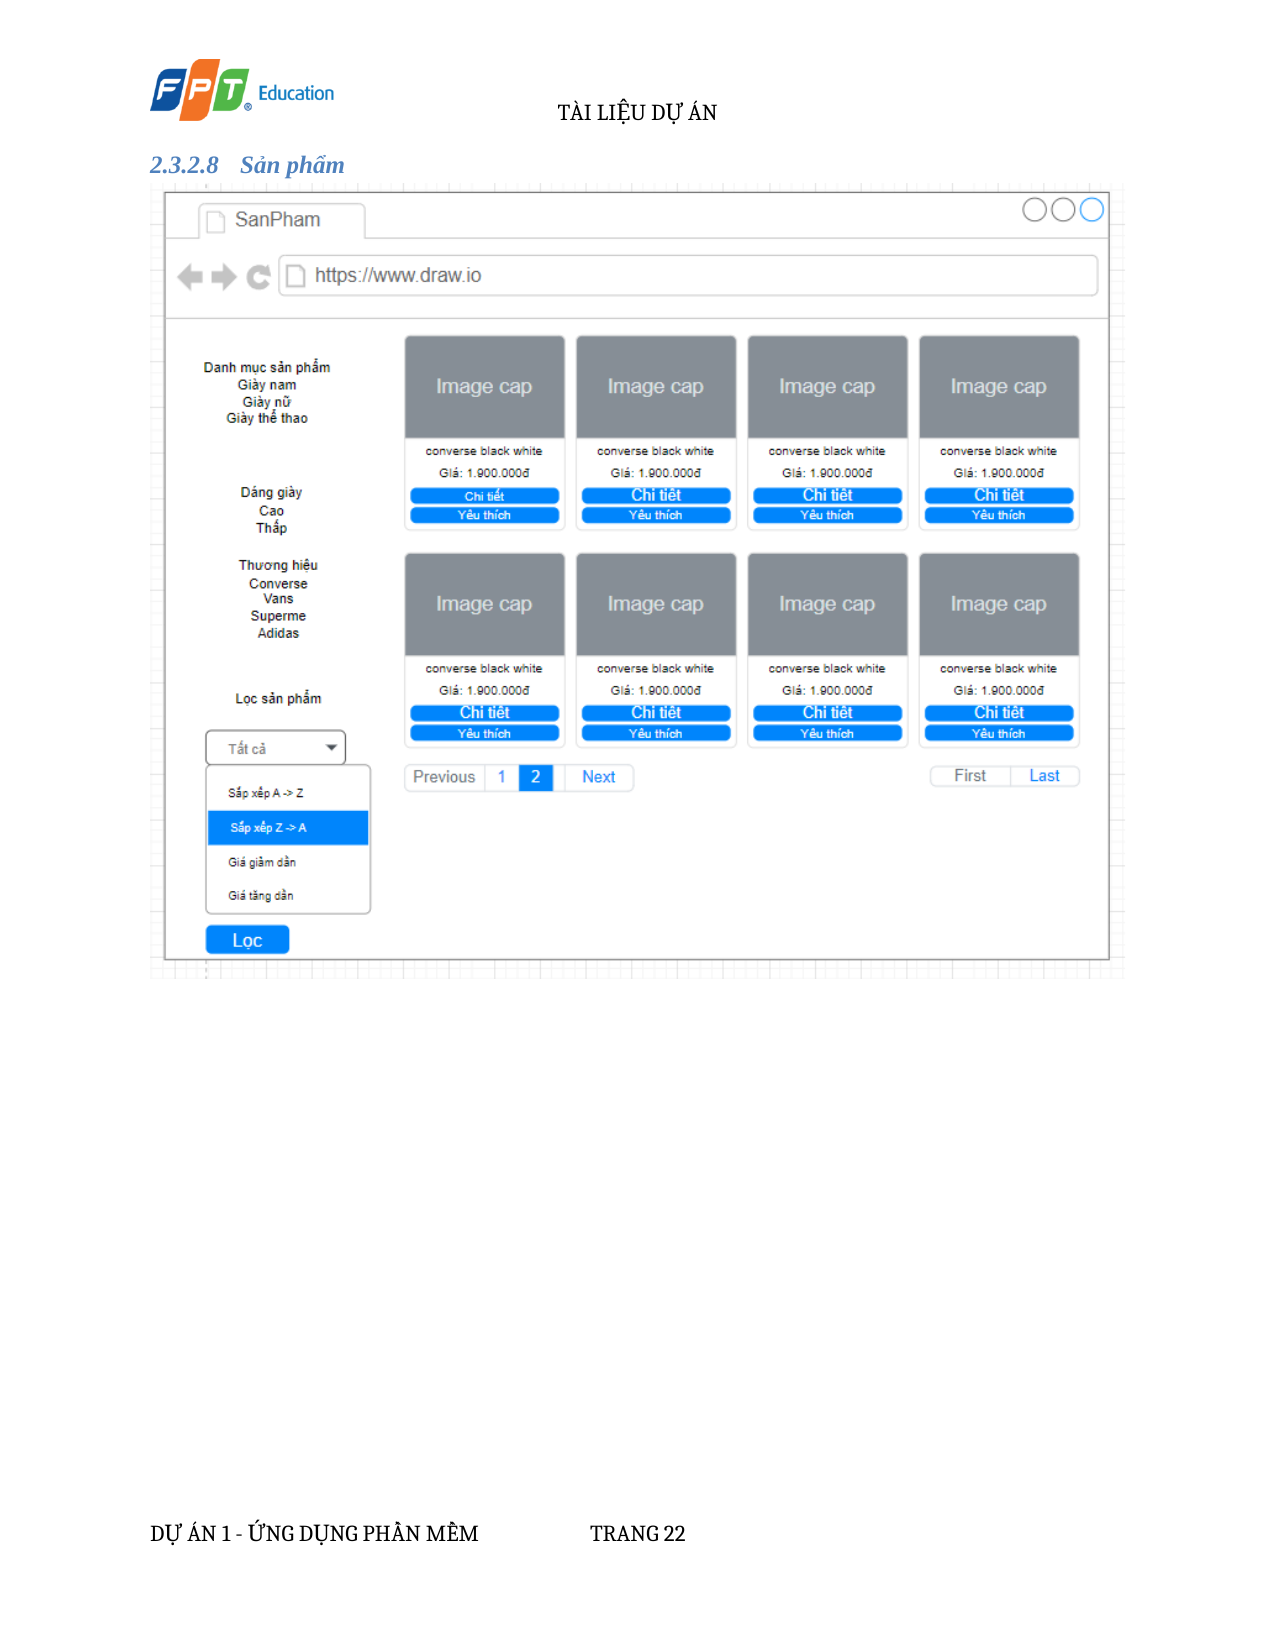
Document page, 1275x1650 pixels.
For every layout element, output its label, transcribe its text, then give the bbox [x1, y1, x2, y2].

picture [150, 59, 336, 121]
picture [150, 183, 1125, 979]
subtitle Sản phẩm [150, 150, 1125, 179]
